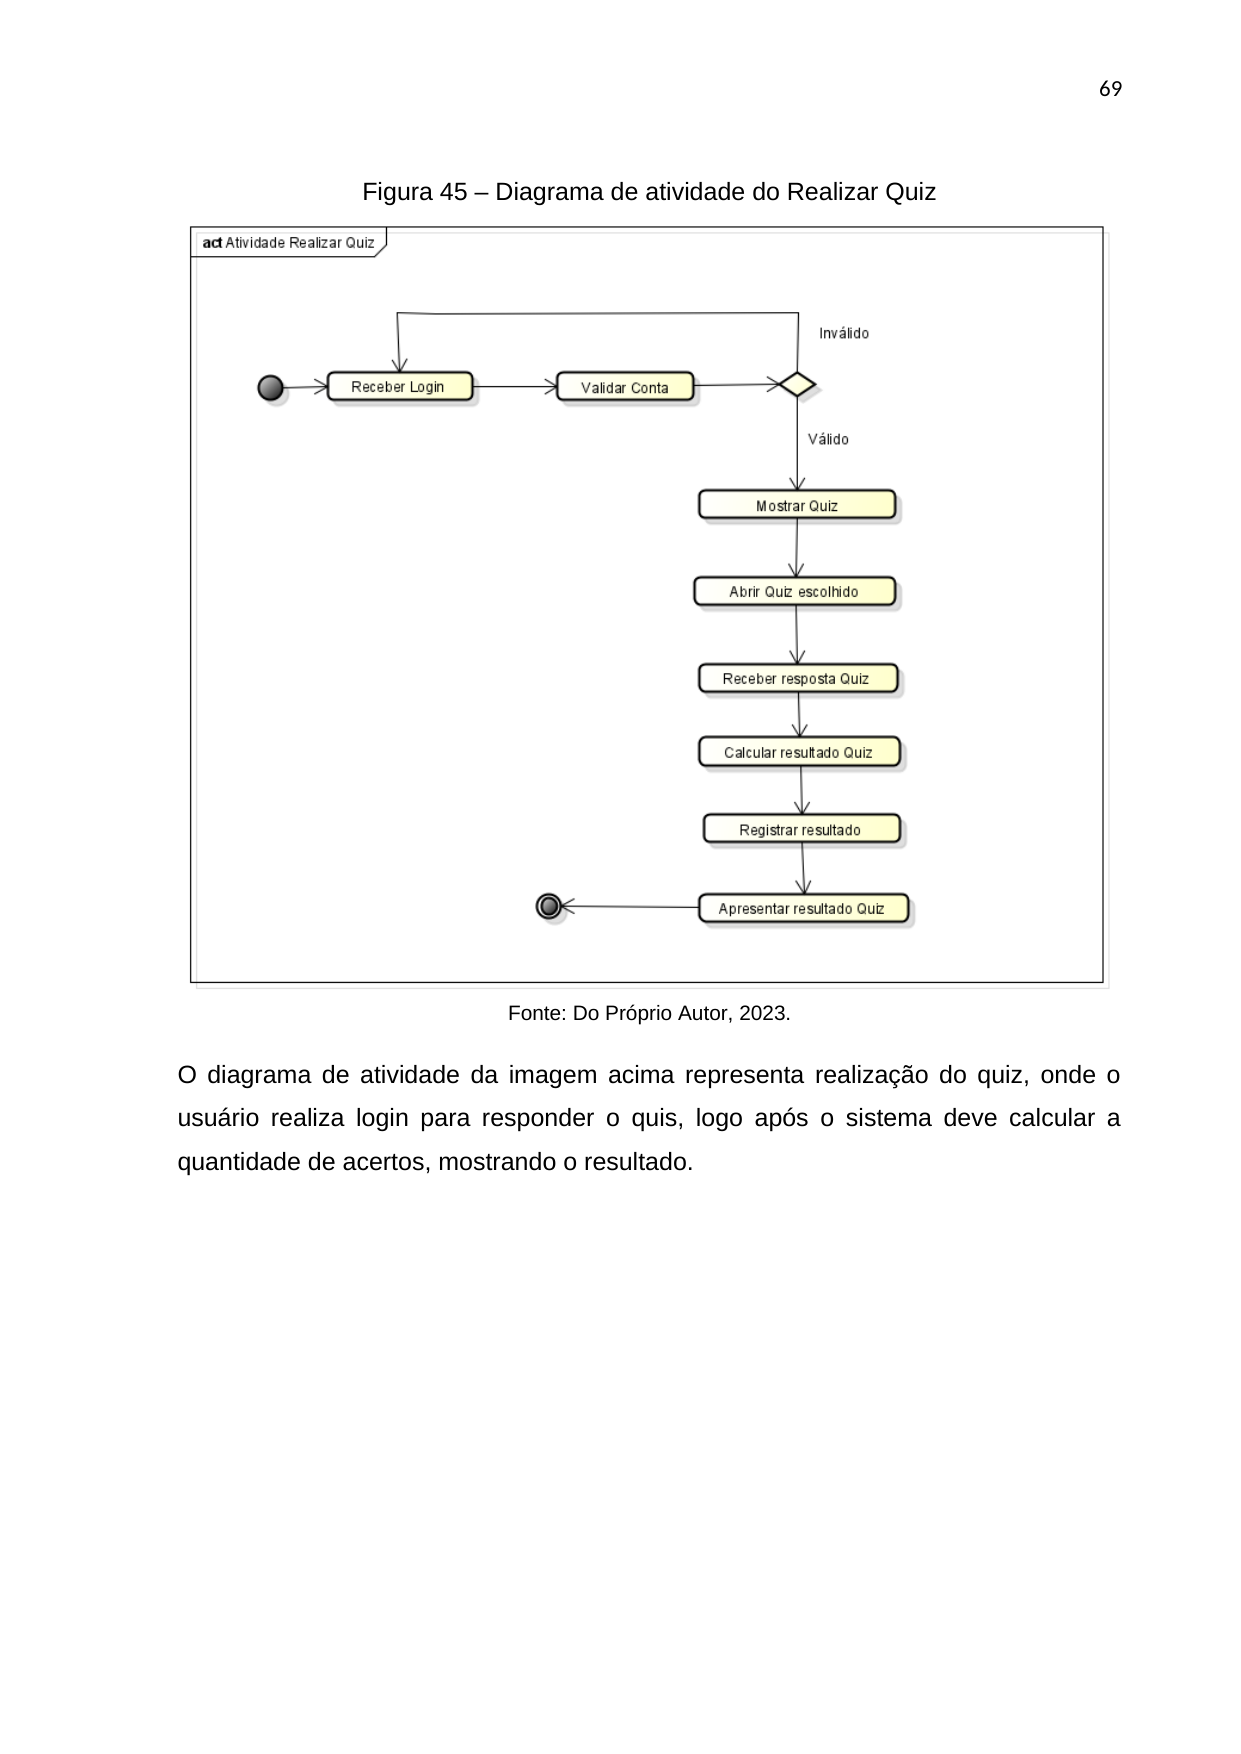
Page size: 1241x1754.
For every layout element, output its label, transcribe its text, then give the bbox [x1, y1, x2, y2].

text Figura 45 – Diagrama de atividade do Realizar QuizFonte: Do Próprio Autor, 2023. [177, 177, 1122, 206]
picture [177, 206, 1124, 1001]
text Figura 45 – Diagrama de atividade do Realizar QuizFonte: Do Próprio Autor, 2023. [177, 1001, 1122, 1025]
text O diagrama de atividade da imagem acima representa realização do quiz, onde o usuário realiza login para responder o quis, logo após o sistema deve calcular a quantidade de acertos, mostrando o resultado. [177, 1060, 1122, 1175]
